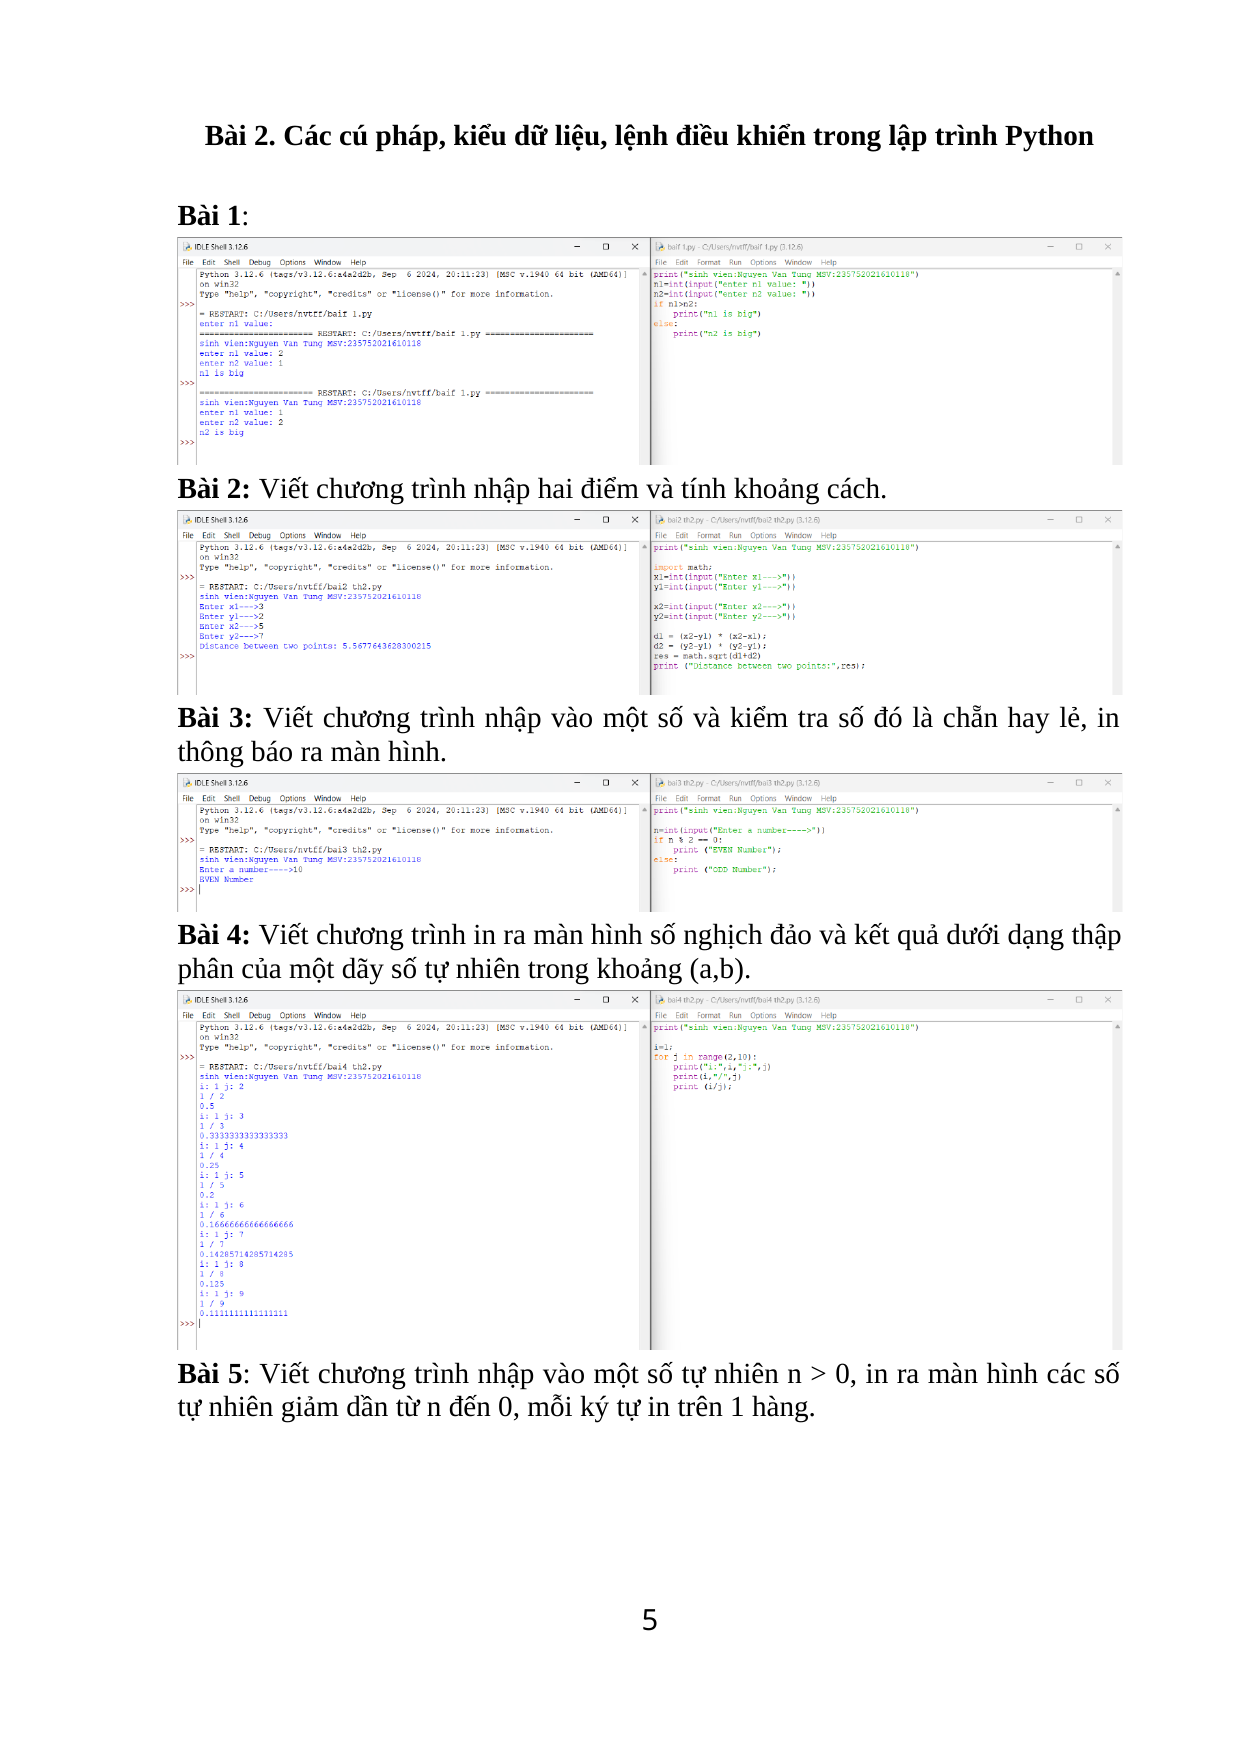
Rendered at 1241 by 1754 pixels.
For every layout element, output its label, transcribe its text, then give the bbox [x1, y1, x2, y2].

picture [177, 237, 1123, 465]
text Bài 3: Viết chương trình nhập vào một số và kiểm tra số đó là chẵn hay lẻ, in thông báo ra màn hình. [177, 701, 1122, 768]
picture [177, 990, 1123, 1350]
picture [177, 510, 1123, 695]
text Bài 1: [177, 198, 1122, 231]
text Bài 2: Viết chương trình nhập hai điểm và tính khoảng cách. [177, 471, 1122, 504]
picture [177, 773, 1123, 912]
text Bài 5: Viết chương trình nhập vào một số tự nhiên n > 0, in ra màn hình các số tự nhiên giảm dần từ n đến 0, mỗi ký tự in trên 1 hàng. [177, 1356, 1122, 1423]
text Bài 4: Viết chương trình in ra màn hình số nghịch đảo và kết quả dưới dạng thập phân của một dãy số tự nhiên trong khoảng (a,b). [177, 917, 1122, 984]
text Bài 2. Các cú pháp, kiểu dữ liệu, lệnh điều khiển trong lập trình Python [177, 118, 1122, 152]
